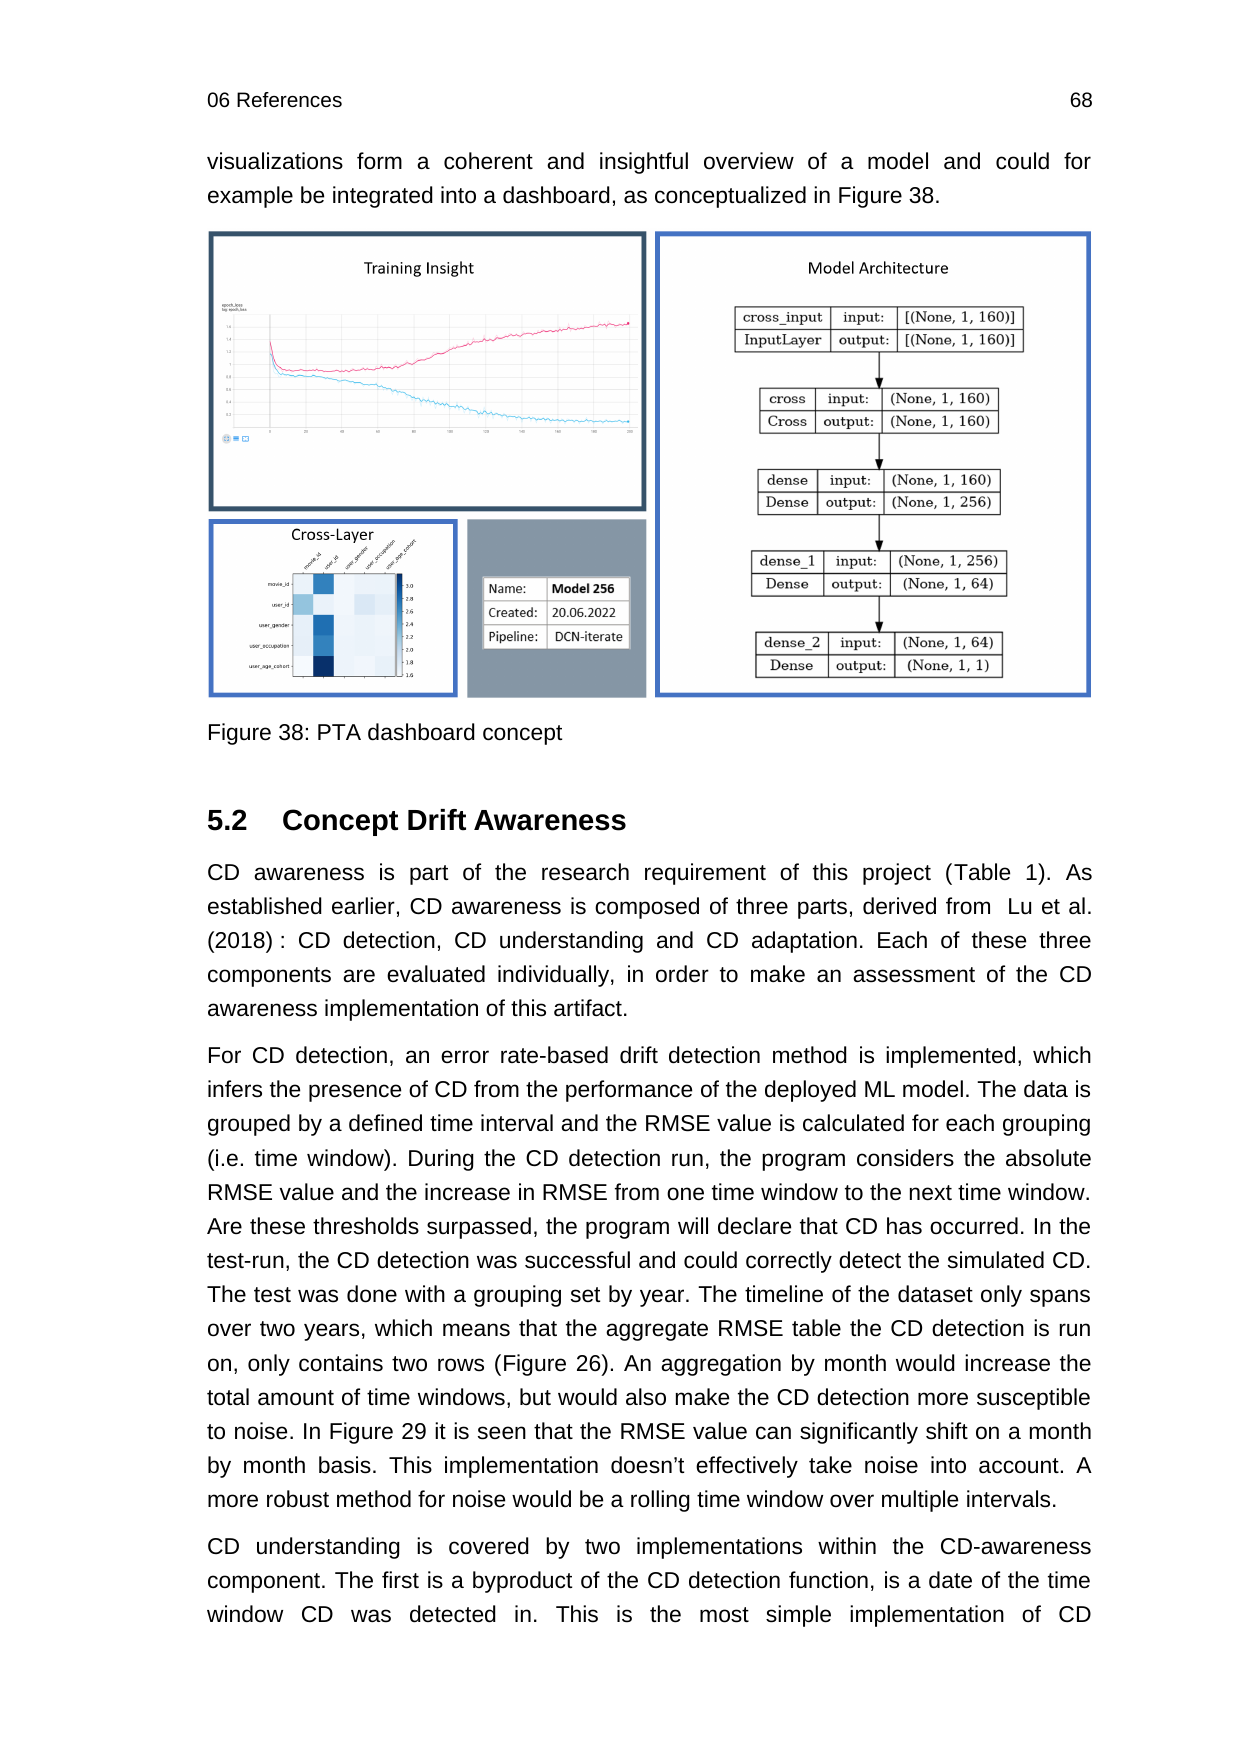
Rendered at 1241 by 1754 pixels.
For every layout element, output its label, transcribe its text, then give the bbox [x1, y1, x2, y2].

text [207, 148, 1092, 208]
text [207, 1533, 1092, 1628]
text CD awareness is part of the research requirement of this project (Table 1). As established earlier, CD awareness is composed of three parts, derived from : CD detection, CD understanding and CD adaptation. Each of these three components are evaluated individually, in order to make an assessment of the CD awareness implementation of this artifact. [207, 859, 1092, 1022]
subtitle Concept Drift Awareness [207, 803, 1092, 836]
picture [206, 228, 1093, 699]
